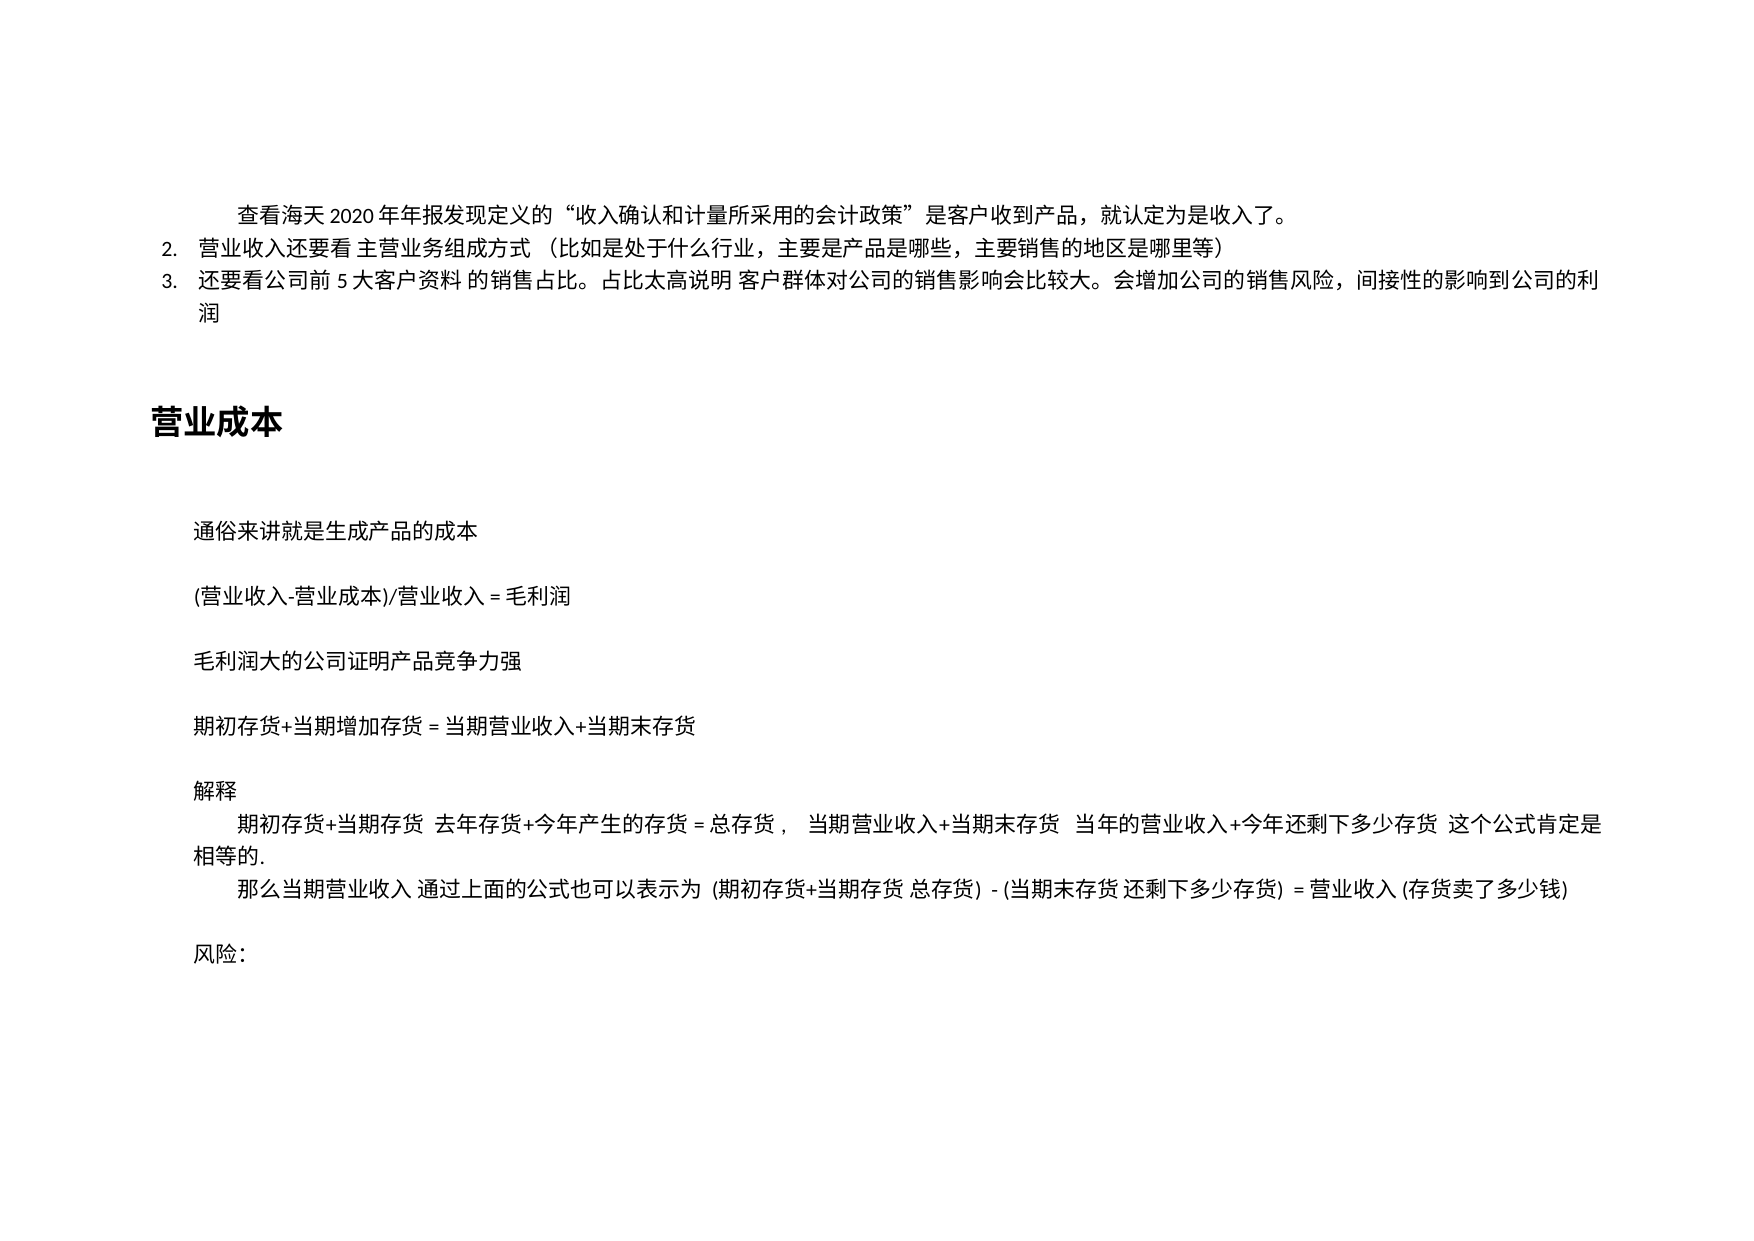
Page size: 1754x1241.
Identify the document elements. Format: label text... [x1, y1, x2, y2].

text 那么当期营业收入 通过上面的公式也可以表示为 (期初存货+当期存货 总存货) - (当期末存货 还剩下多少存货) = 营业收入 (存货卖了多少钱) [194, 871, 1604, 904]
text 通俗来讲就是生成产品的成本 [150, 514, 1604, 546]
text 解释 [150, 774, 1604, 806]
list 还要看公司前 5大客户资料 的销售占比。占比太高说明 客户群体对公司的销售影响会比较大。会增加公司的销售风险，间接性的影响到公司的利润 [161, 263, 1604, 328]
text 期初存货+当期增加存货 = 当期营业收入+当期末存货 [150, 709, 1604, 741]
text (营业收入-营业成本)/营业收入 = 毛利润 [150, 579, 1604, 611]
subtitle 营业成本 [150, 387, 1604, 452]
text 查看海天2020年年报发现定义的“收入确认和计量所采用的会计政策”是客户收到产品，就认定为是收入了。 [194, 198, 1604, 230]
list 营业收入还要看 主营业务组成方式 （比如是处于什么行业，主要是产品是哪些，主要销售的地区是哪里等） [161, 230, 1604, 263]
text 毛利润大的公司证明产品竞争力强 [150, 644, 1604, 676]
text 期初存货+当期存货 去年存货+今年产生的存货 = 总存货 , 当期营业收入+当期末存货 当年的营业收入+今年还剩下多少存货 这个公式肯定是相等的. [194, 806, 1604, 871]
text 风险： [150, 936, 1604, 969]
